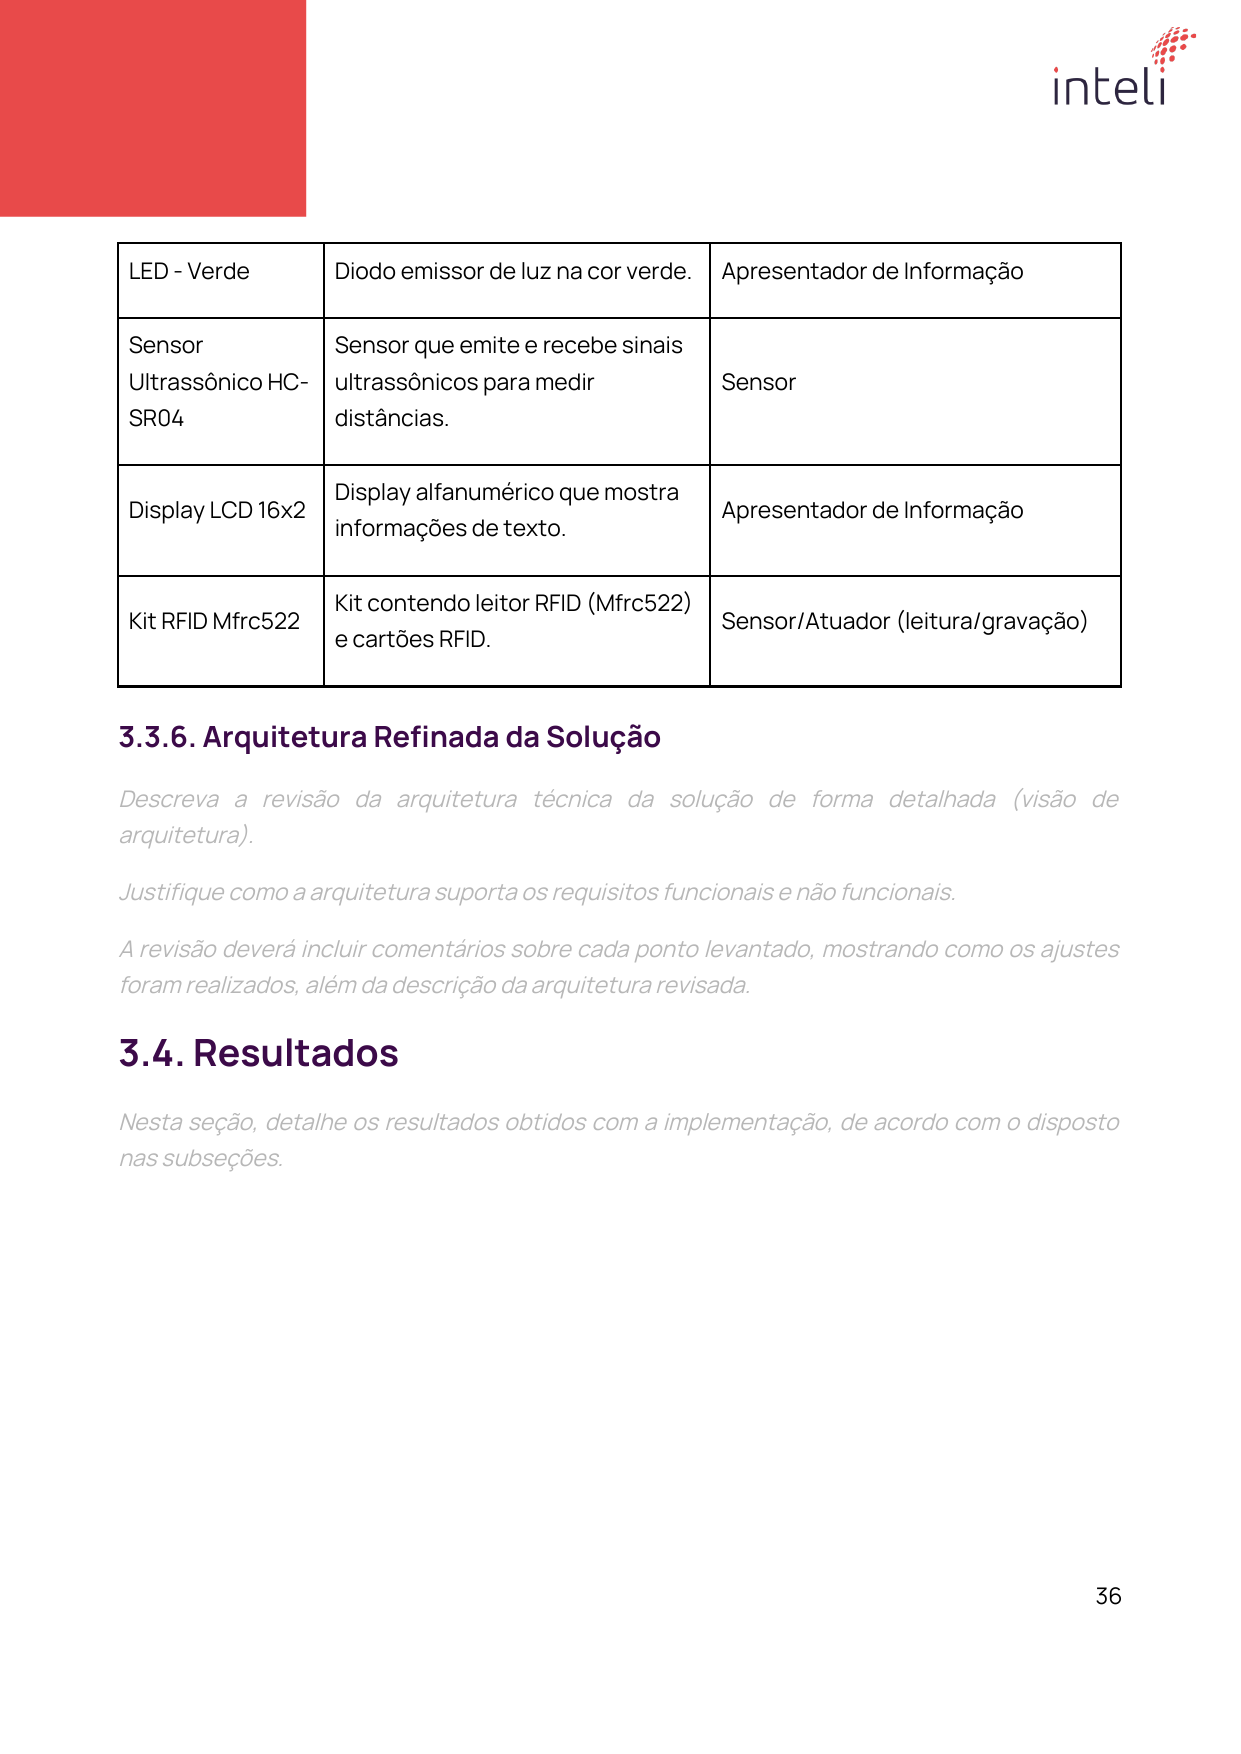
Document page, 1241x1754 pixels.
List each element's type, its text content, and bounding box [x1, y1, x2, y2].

table_cell Sensor que emite e recebe sinais ultrassônicos para medir distâncias. [325, 319, 709, 464]
table_cell LED - Verde [119, 244, 323, 317]
table_cell Apresentador de Informação [711, 244, 1120, 317]
text 3.3.6. Arquitetura Refinada da Solução [118, 717, 1122, 757]
text Justifique como a arquitetura suporta os requisitos funcionais e não funcionais. [118, 876, 1122, 908]
text 3.4. Resultados [118, 1026, 1122, 1077]
table_cell Sensor [711, 319, 1120, 464]
table_cell Kit contendo leitor RFID (Mfrc522) e cartões RFID. [325, 577, 709, 685]
picture [0, 0, 307, 217]
table_cell Display LCD 16x2 [119, 466, 323, 574]
table_cell Display alfanumérico que mostra informações de texto. [325, 466, 709, 574]
picture [1054, 27, 1197, 105]
text Nesta seção, detalhe os resultados obtidos com a implementação, de acordo com o disposto nas subseções. [118, 1106, 1122, 1173]
table_cell Sensor/Atuador (leitura/gravação) [711, 577, 1120, 685]
text Descreva a revisão da arquitetura técnica da solução de forma detalhada (visão de arquitetura). [118, 783, 1122, 851]
table_cell Apresentador de Informação [711, 466, 1120, 574]
text A revisão deverá incluir comentários sobre cada ponto levantado, mostrando como os ajustes foram realizados, além da descrição da arquitetura revisada. [118, 933, 1122, 1001]
table_cell Kit RFID Mfrc522 [119, 577, 323, 685]
table_cell Diodo emissor de luz na cor verde. [325, 244, 709, 317]
table_cell Sensor Ultrassônico HC-SR04 [119, 319, 323, 464]
